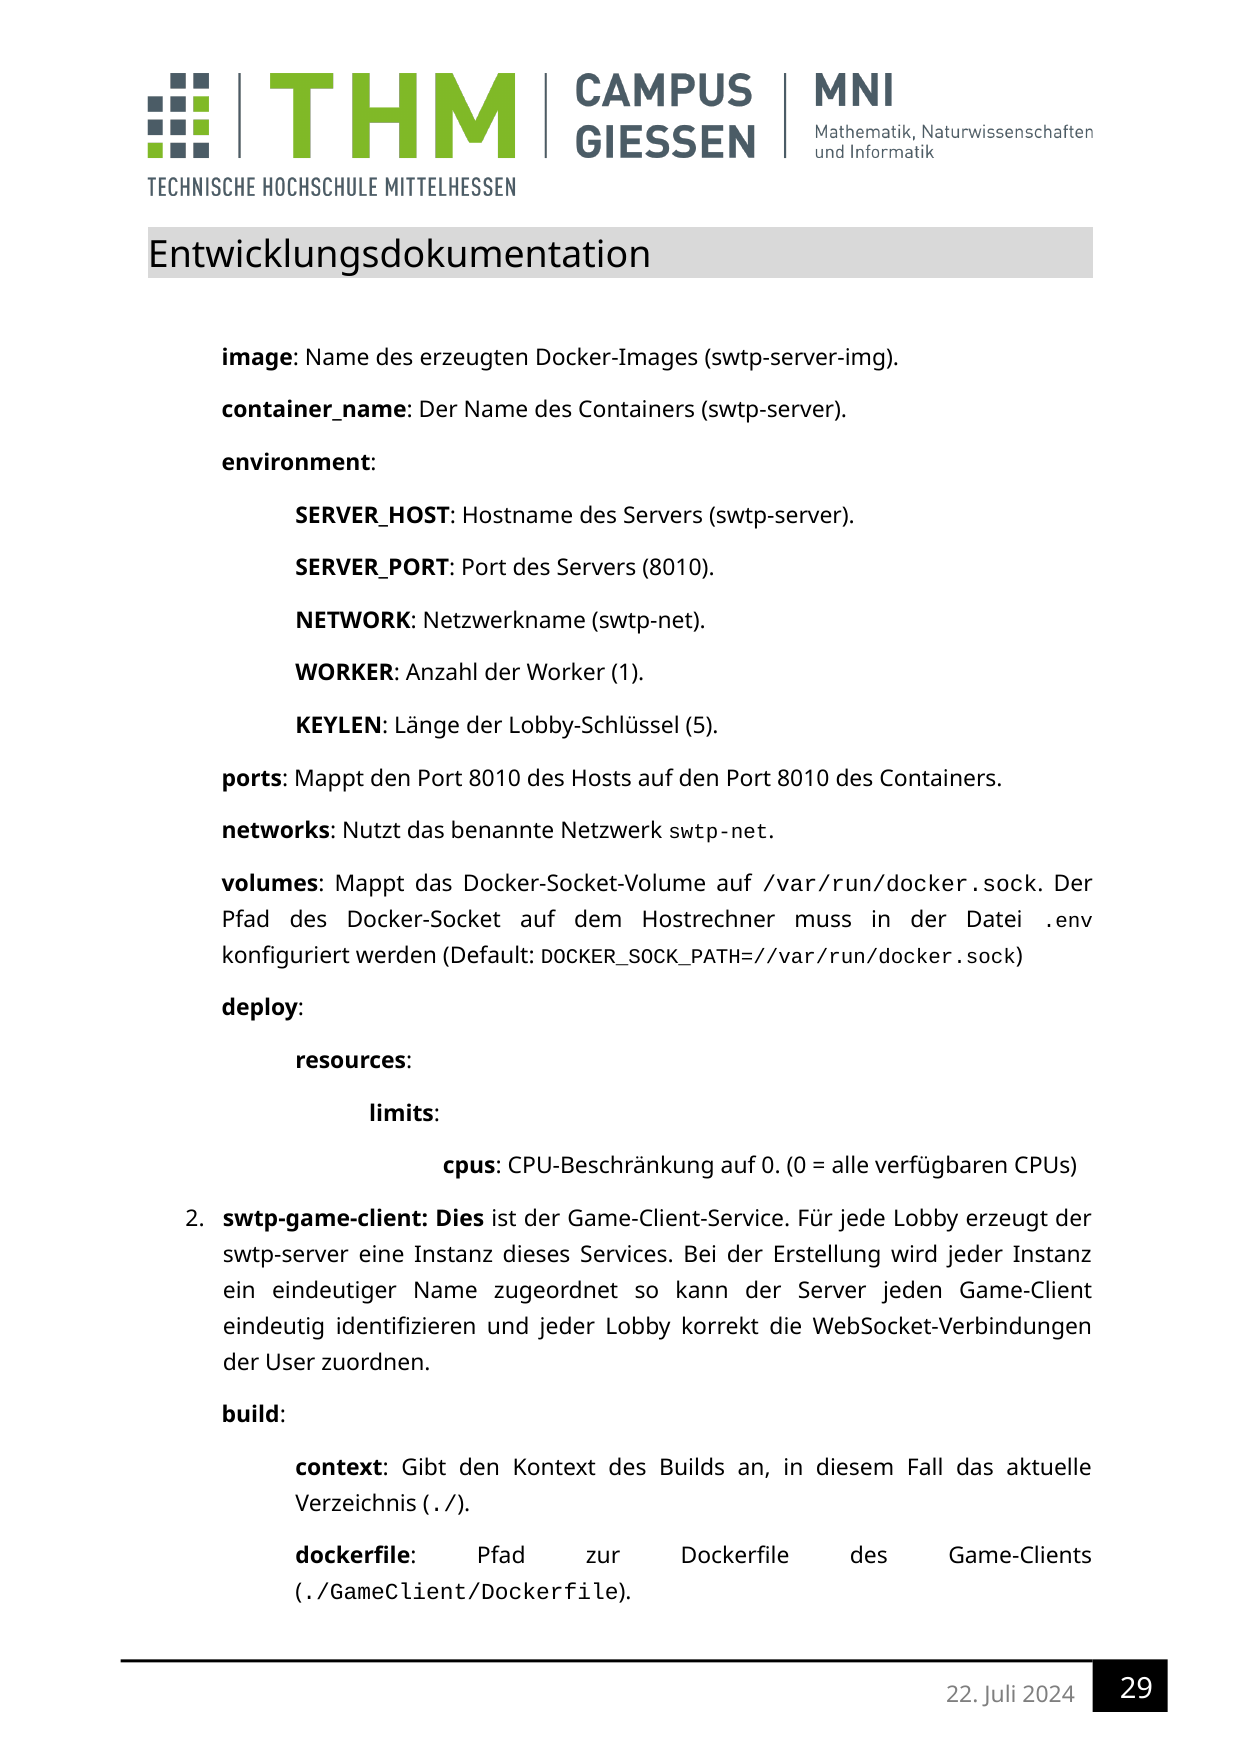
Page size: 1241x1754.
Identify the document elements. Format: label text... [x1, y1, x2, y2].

text WORKER: Anzahl der Worker (1). [295, 656, 1093, 688]
text environment: [221, 446, 1093, 477]
text volumes: Mappt das Docker-Socket-Volume auf /var/run/docker.sock. Der Pfad des Docker-Socket auf dem Hostrechner muss in der Datei .env konfiguriert werden (Default: DOCKER_SOCK_PATH=//var/run/docker.sock) [221, 867, 1093, 970]
text cpus: CPU-Beschränkung auf 0. (0 = alle verfügbaren CPUs) [443, 1149, 1093, 1180]
text deploy: [221, 991, 1093, 1023]
text NETWORK: Netzwerkname (swtp-net). [295, 604, 1093, 635]
text resources: [295, 1044, 1093, 1075]
text networks: Nutzt das benannte Netzwerk swtp-net. [221, 814, 1093, 845]
text image: Name des erzeugten Docker-Images (swtp-server-img). [221, 341, 1093, 372]
text container_name: Der Name des Containers (swtp-server). [221, 393, 1093, 424]
text context: Gibt den Kontext des Builds an, in diesem Fall das aktuelle Verzeichnis (./). [295, 1451, 1093, 1518]
text ports: Mappt den Port 8010 des Hosts auf den Port 8010 des Containers. [221, 762, 1093, 793]
text SERVER_HOST: Hostname des Servers (swtp-server). [295, 498, 1093, 530]
text build: [221, 1398, 1093, 1429]
text SERVER_PORT: Port des Servers (8010). [295, 551, 1093, 582]
picture [147, 73, 1093, 196]
text limits: [369, 1097, 1093, 1128]
list swtp-game-client: Dies ist der Game-Client-Service. Für jede Lobby erzeugt der swtp-server eine Instanz dieses Services. Bei der Erstellung wird jeder Instanz ein eindeutiger Name zugeordnet so kann der Server jeden Game-Client eindeutig identifizieren und jeder Lobby korrekt die WebSocket-Verbindungen der User zuordnen. [185, 1202, 1093, 1377]
text KEYLEN: Länge der Lobby-Schlüssel (5). [295, 709, 1093, 740]
text dockerfile: Pfad zur Dockerfile des Game-Clients (./GameClient/Dockerfile). [295, 1539, 1093, 1607]
